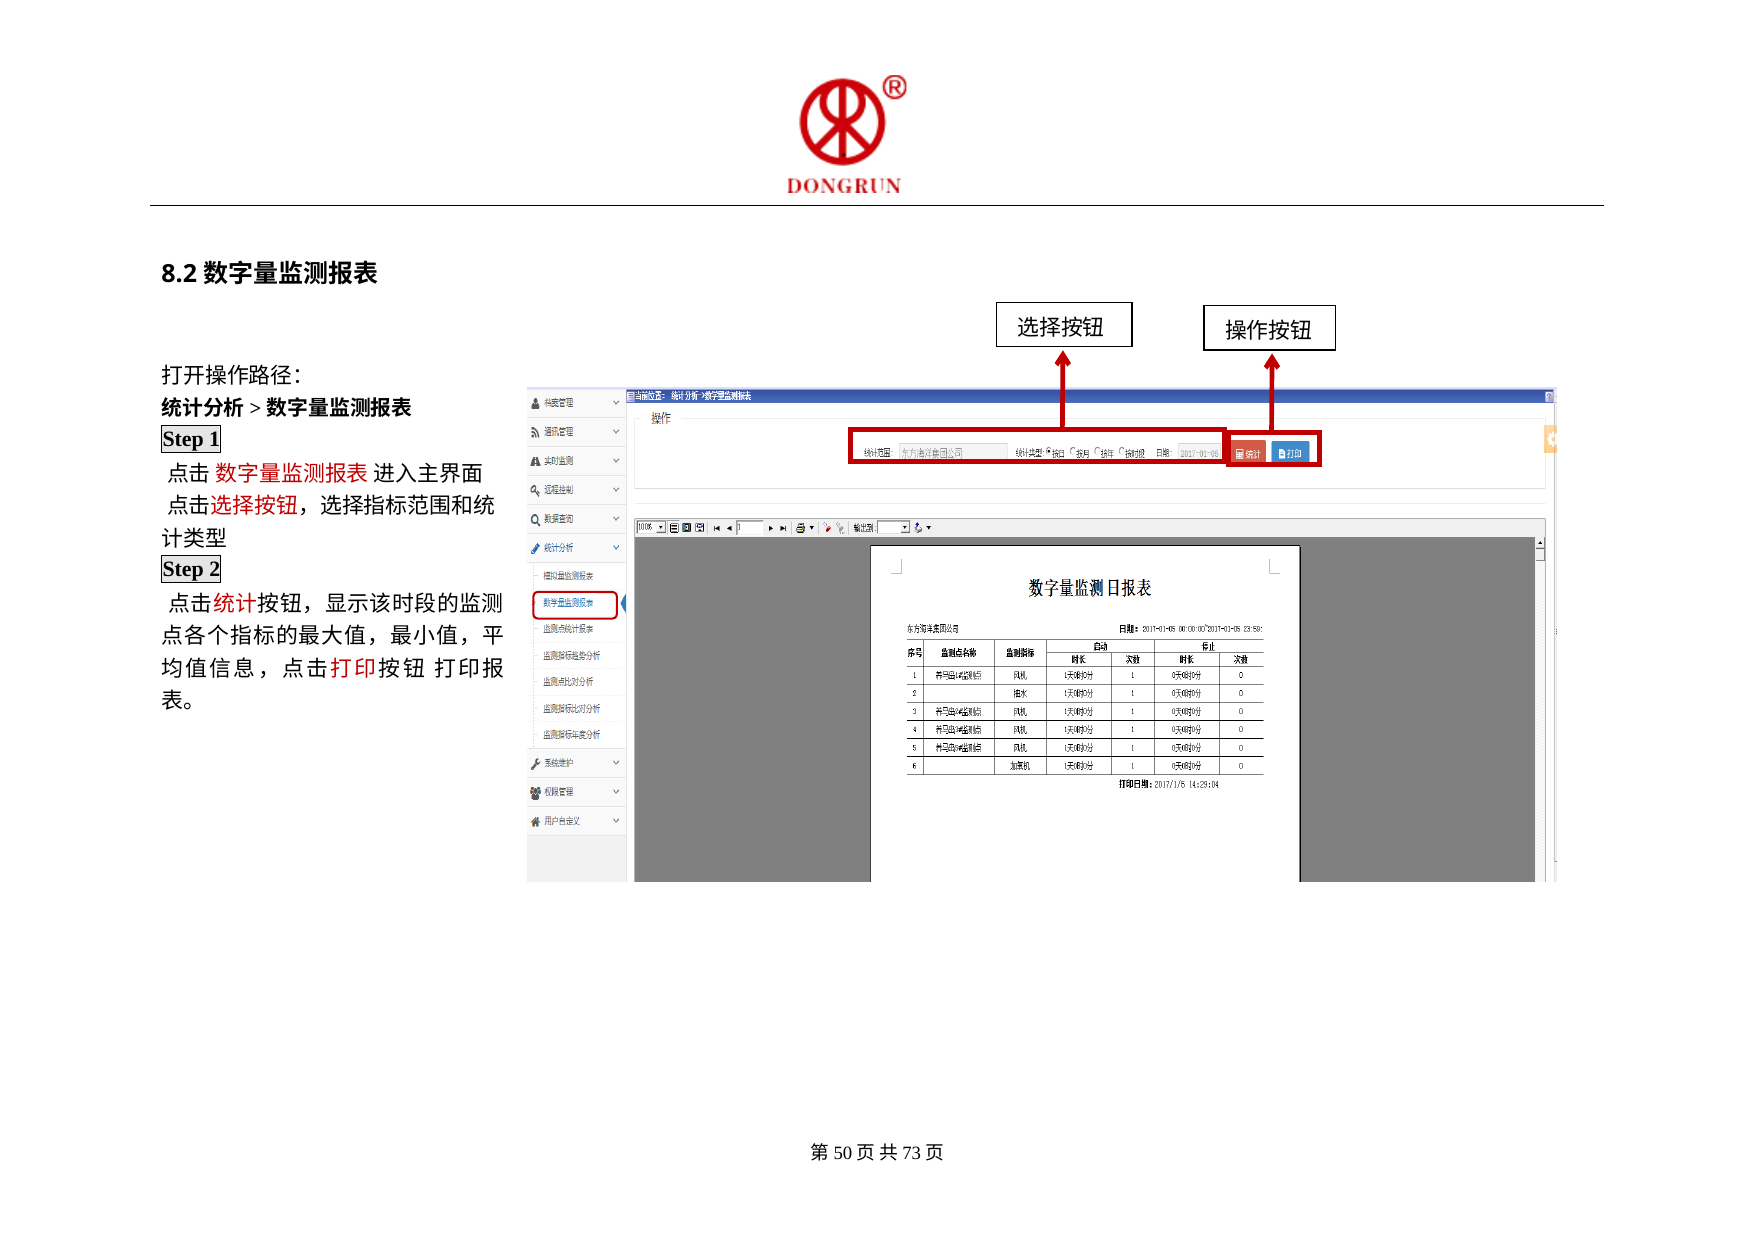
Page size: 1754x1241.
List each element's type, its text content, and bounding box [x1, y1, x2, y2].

table_header 8.2 数字量监测报表 打开操作路径： 统计分析 > 数字量监测报表 Step 1 点击 数字量监测报表 进入主界面 点击选择按钮，选择指标范围和统计类型 Step 2 点击统计按钮，显示该时段的监测点各个指标的最大值，最小值，平均值信息，点击打印按钮 打印报表。 [150, 212, 516, 928]
picture [1065, 387, 1269, 430]
picture [526, 387, 1557, 882]
picture [787, 75, 907, 193]
table_header [516, 212, 1548, 928]
picture [1231, 435, 1317, 462]
picture [853, 432, 1222, 459]
